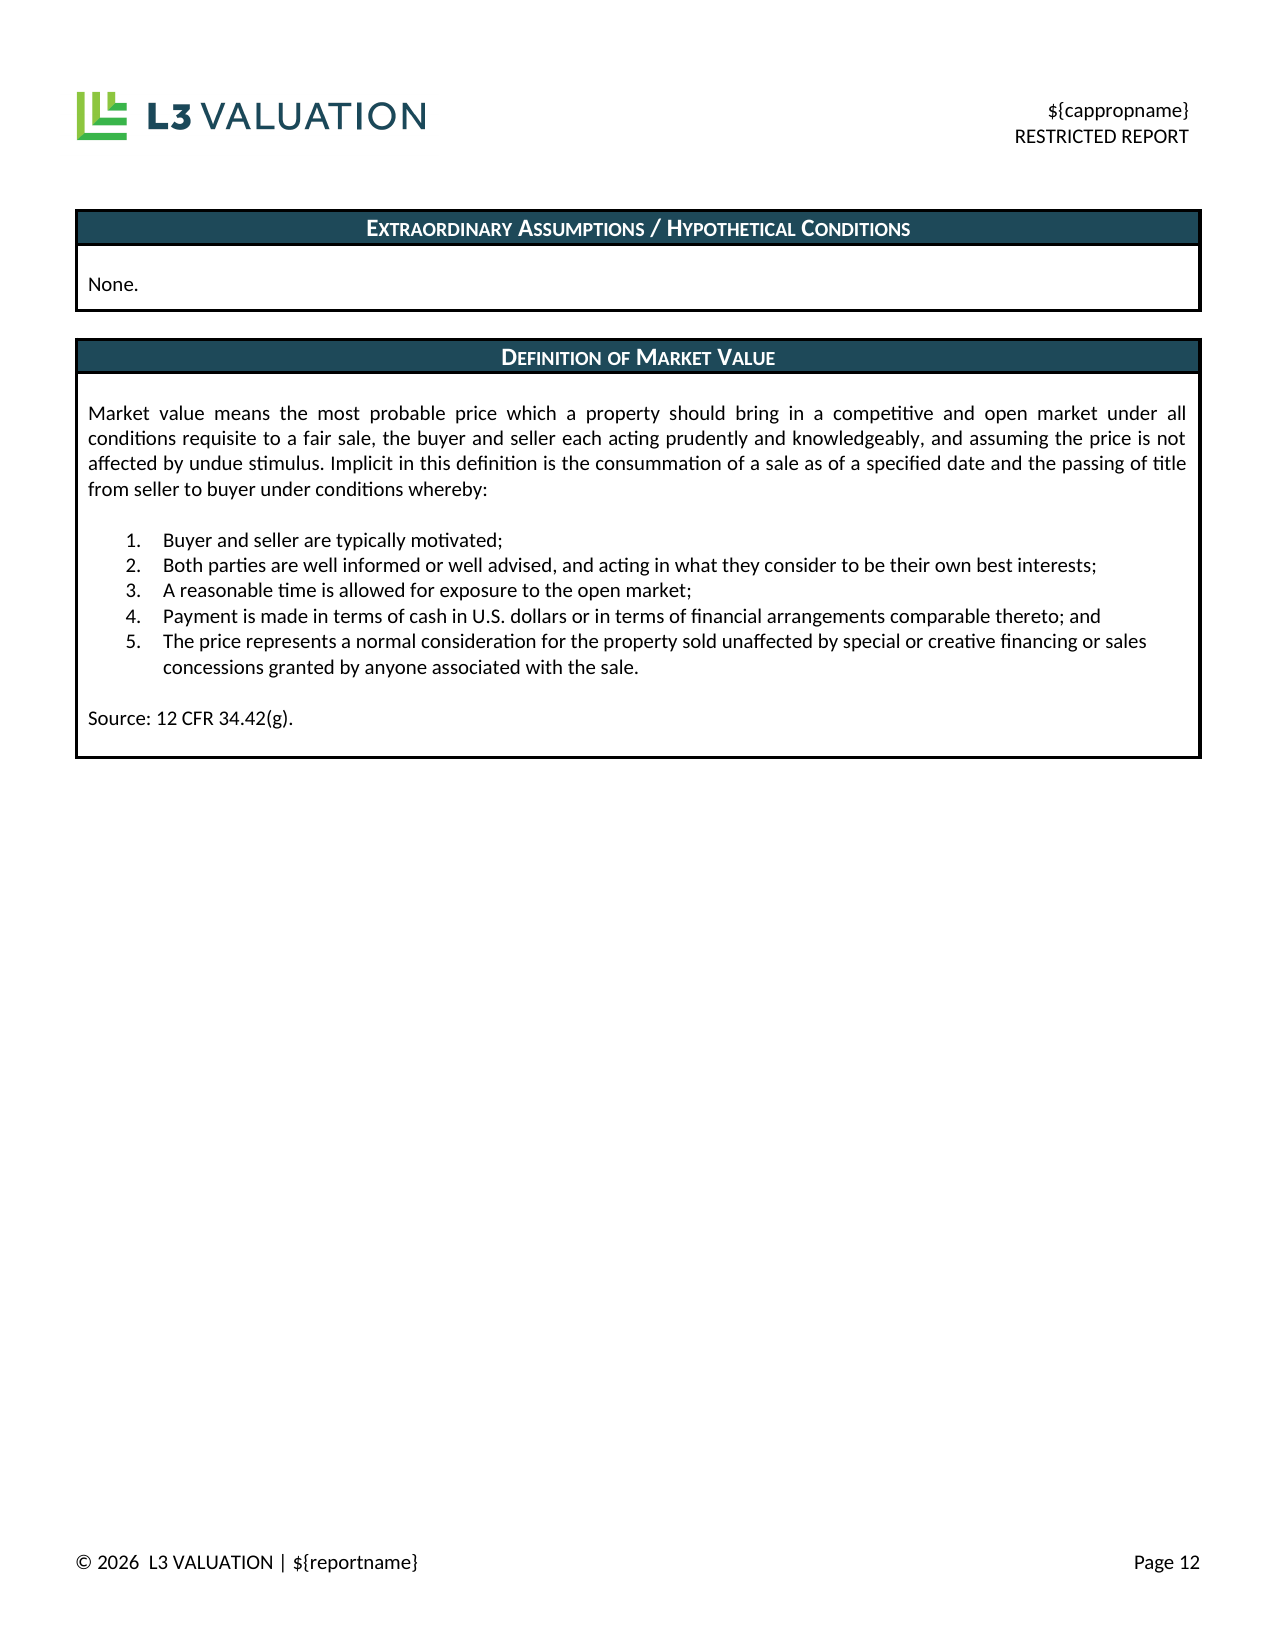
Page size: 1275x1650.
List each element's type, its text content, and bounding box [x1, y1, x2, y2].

table_header Definition of Market Value [78, 341, 1198, 371]
table_cell Market value means the most probable price which a property should bring in a competitive and open market under all conditions requisite to a fair sale, the buyer and seller each acting prudently and knowledgeably, and assuming the price is not affected by undue stimulus. Implicit in this definition is the consummation of a sale as of a specified date and the passing of title from seller to buyer under conditions whereby: Buyer and seller are typically motivated; Both parties are well informed or well advised, and acting in what they consider to be their own best interests; A reasonable time is allowed for exposure to the open market; Payment is made in terms of cash in U.S. dollars or in terms of financial arrangements comparable thereto; and The price represents a normal consideration for the property sold unaffected by special or creative financing or sales concessions granted by anyone associated with the sale. Source: 12 CFR 34.42(g). [78, 374, 1198, 756]
table_header Extraordinary Assumptions / Hypothetical Conditions [78, 212, 1198, 243]
picture [60, 75, 440, 156]
table_cell None. [78, 246, 1198, 309]
